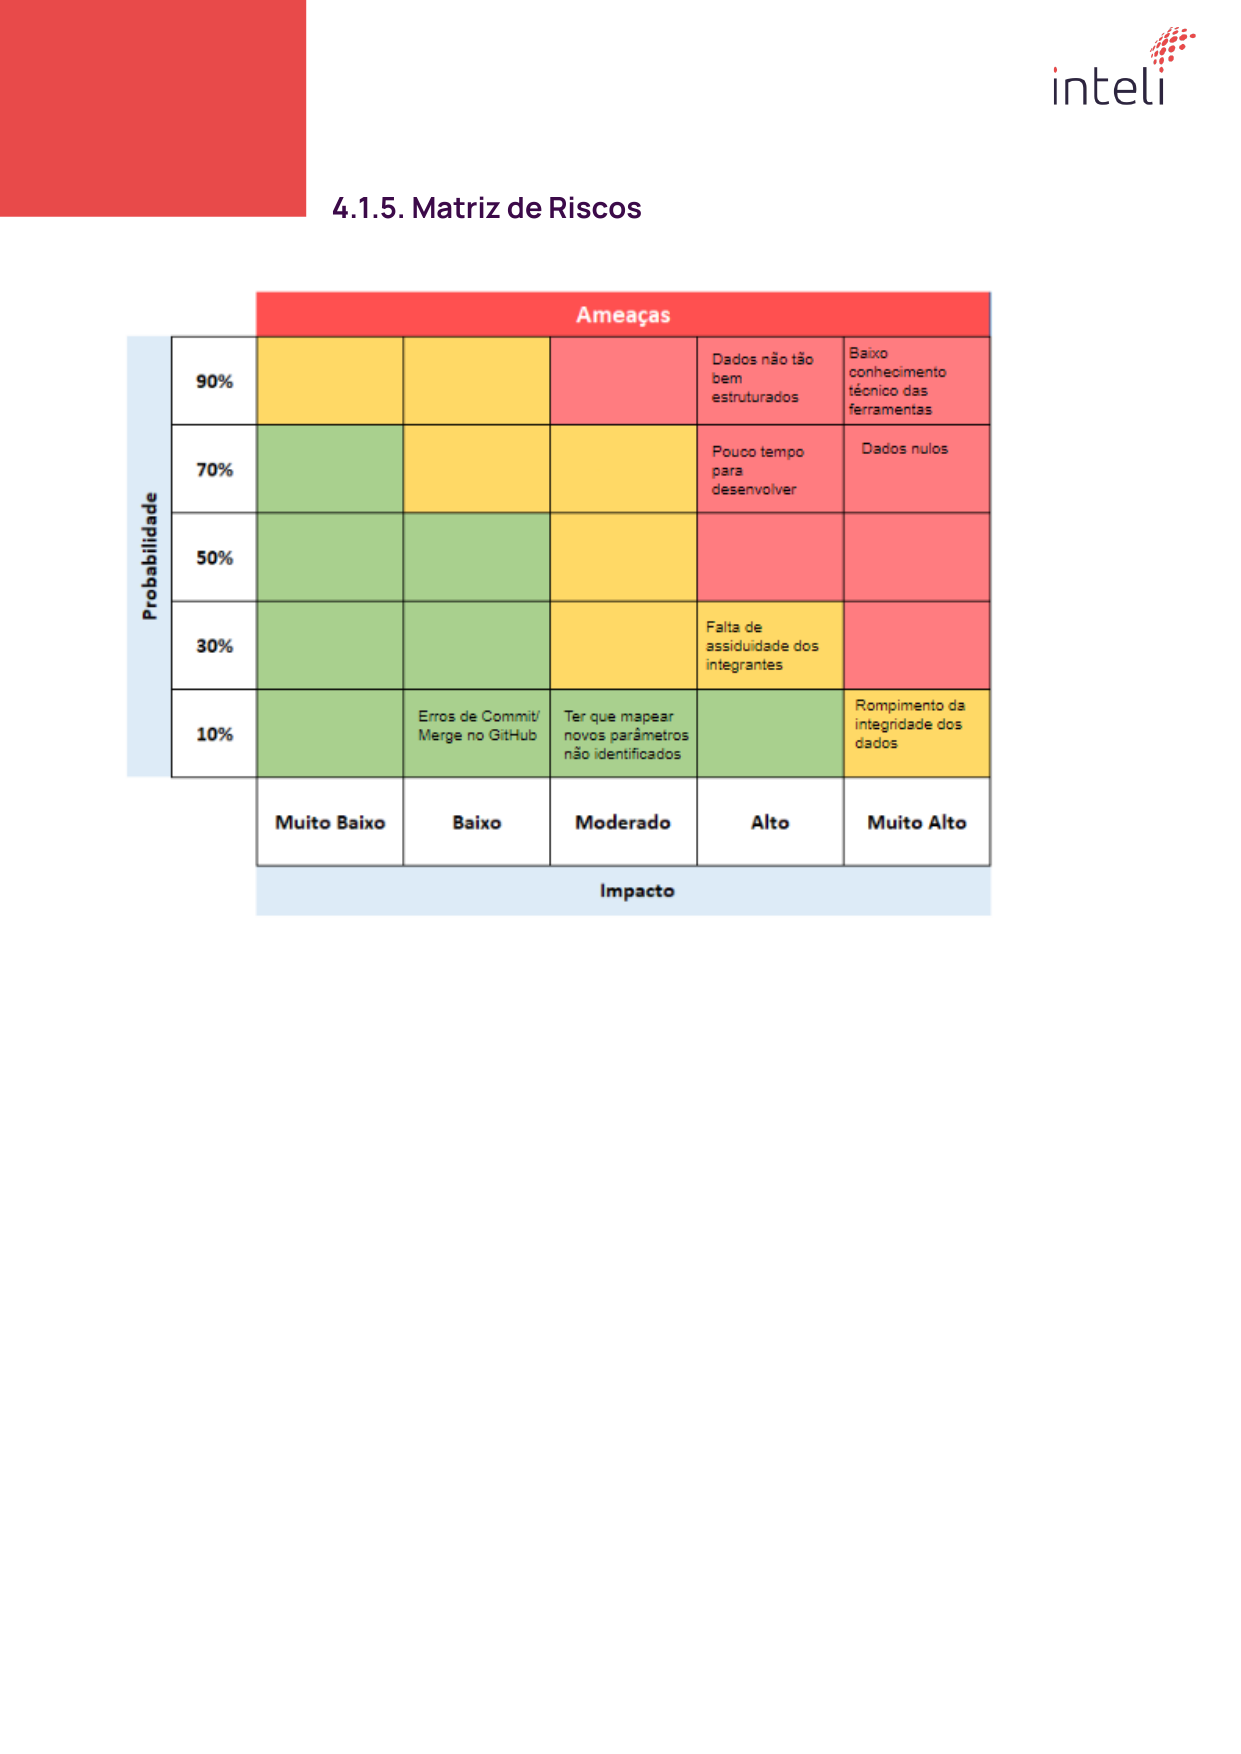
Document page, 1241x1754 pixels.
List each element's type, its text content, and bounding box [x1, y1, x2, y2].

text 4.1.5. Matriz de Riscos [118, 187, 1122, 227]
picture [1053, 27, 1196, 105]
picture [0, 0, 307, 217]
picture [118, 288, 1000, 919]
